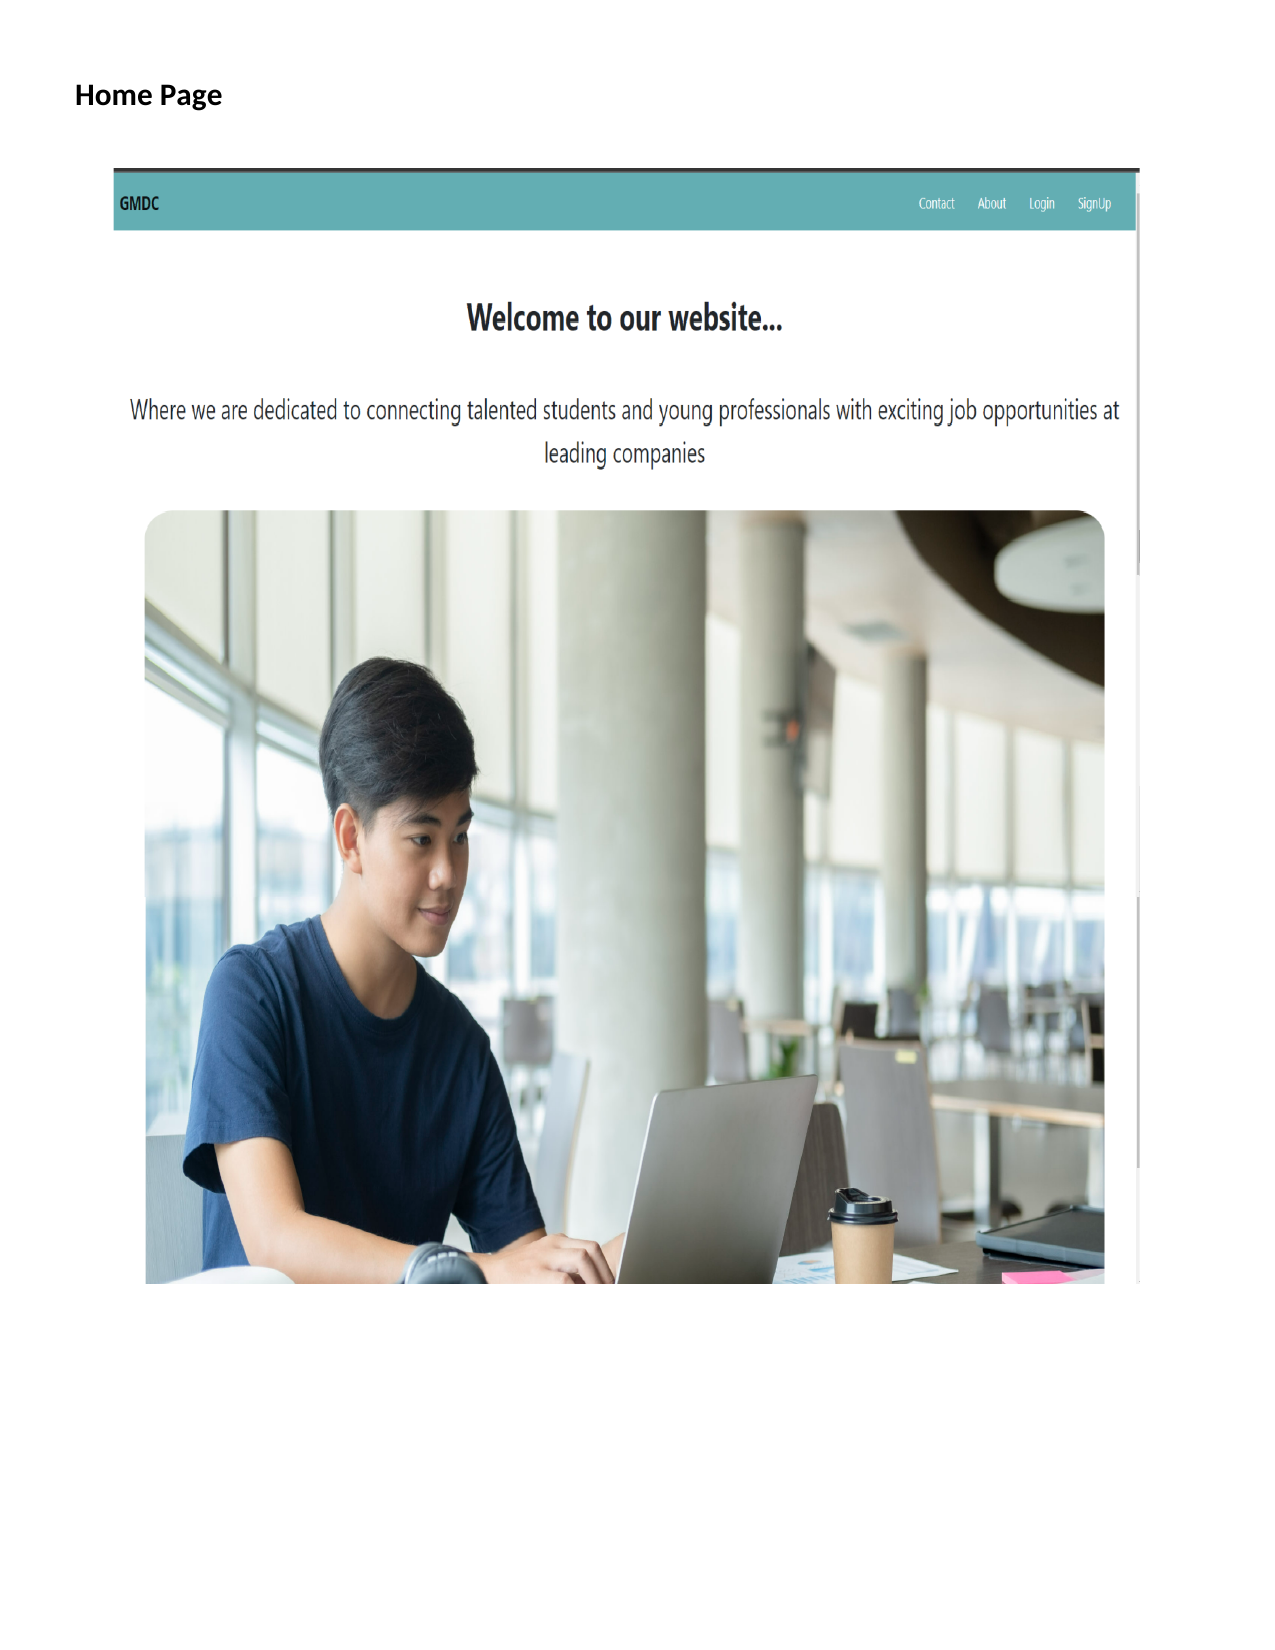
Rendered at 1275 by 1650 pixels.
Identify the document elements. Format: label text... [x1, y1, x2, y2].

picture [113, 168, 1140, 1284]
text Home Page [75, 75, 1200, 113]
